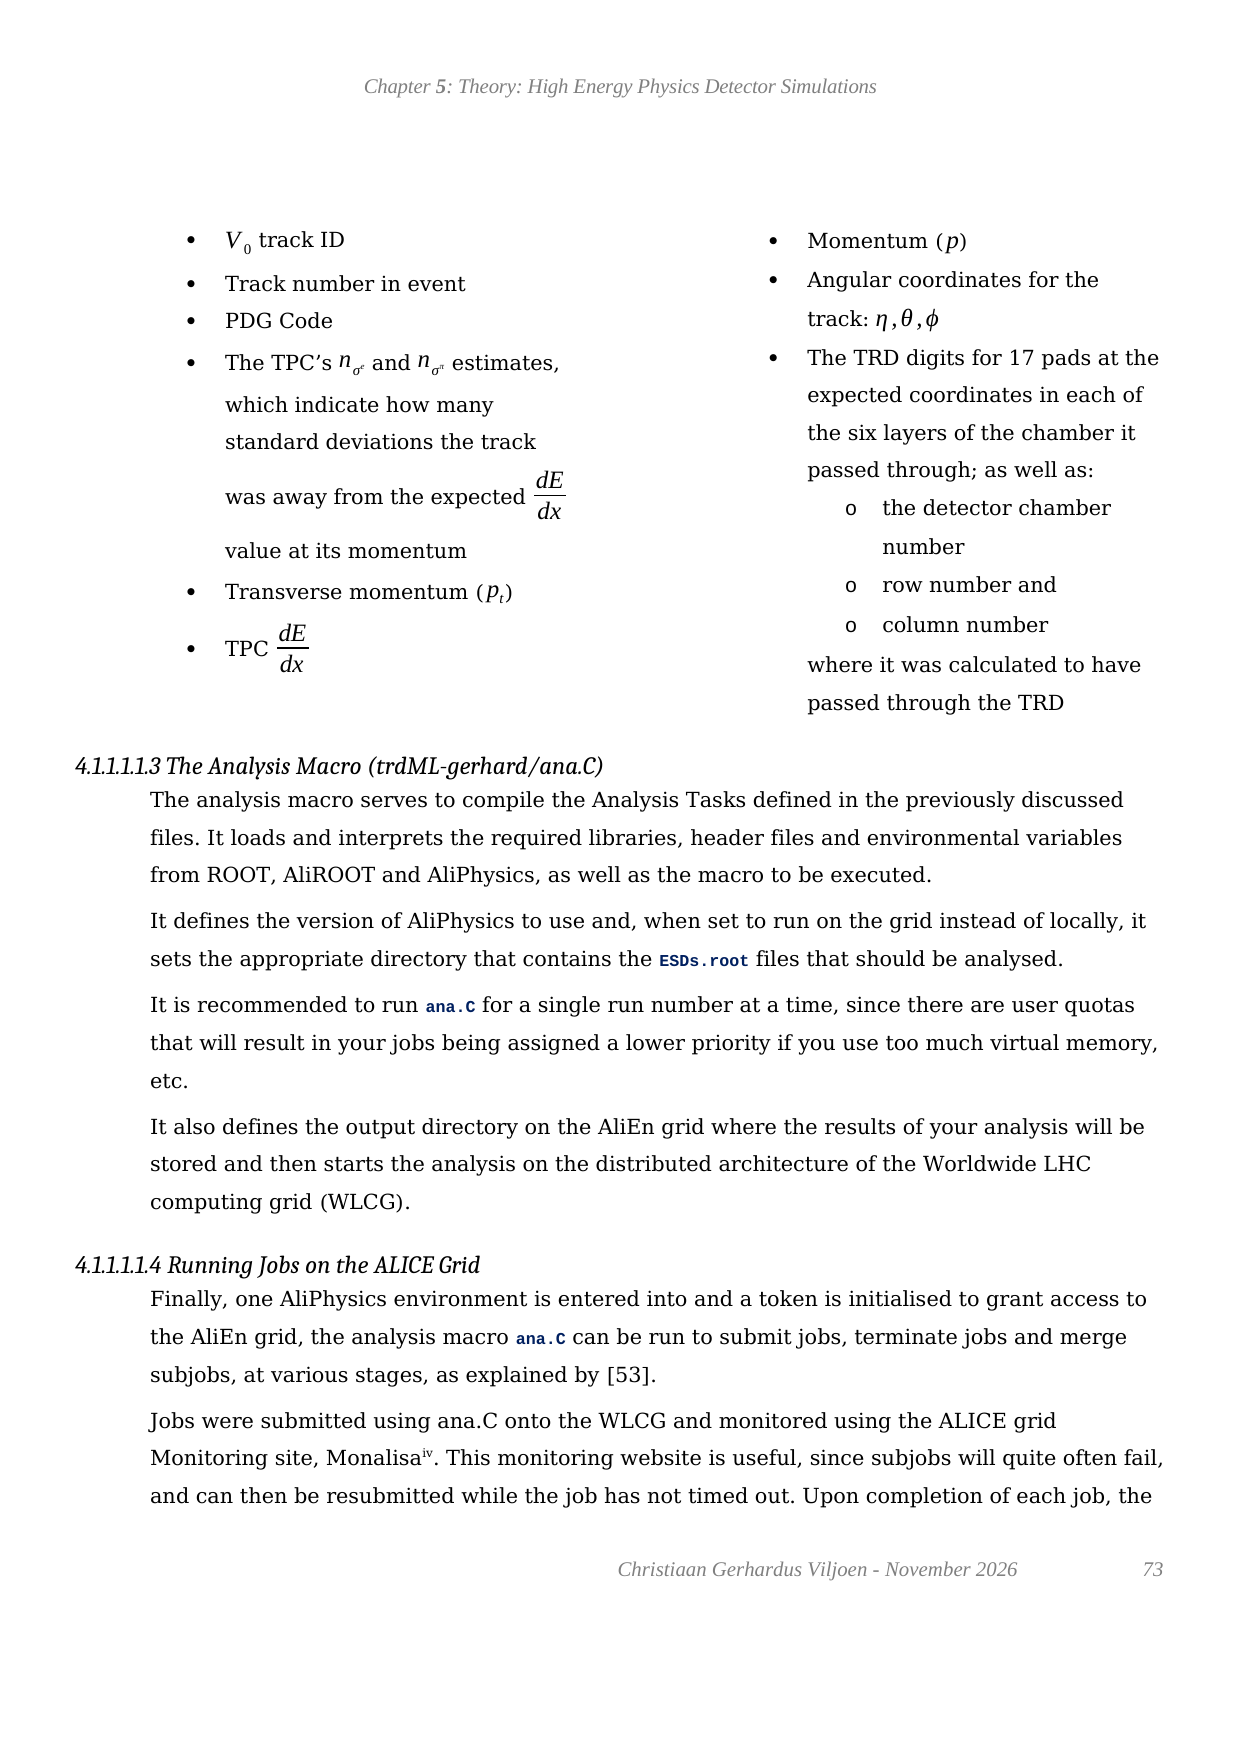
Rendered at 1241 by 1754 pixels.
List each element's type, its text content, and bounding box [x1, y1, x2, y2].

text It is recommended to run ana.C for a single run number at a time, since there are user quotas that will result in your jobs being assigned a lower priority if you use too much virtual memory, etc. [150, 992, 1165, 1093]
list Angular coordinates for the track: [769, 267, 1165, 332]
list where it was calculated to have passed through the TRD [807, 652, 1165, 714]
subtitle Running Jobs on the ALICE Grid [75, 1251, 1165, 1280]
list TPC [187, 619, 583, 678]
list column number [844, 612, 1165, 638]
list track ID [187, 227, 583, 258]
text Finally, one AliPhysics environment is entered into and a token is initialised to grant access to the AliEn grid, the analysis macro ana.C can be run to submit jobs, terminate jobs and merge subjobs, at various stages, as explained by . [150, 1286, 1165, 1387]
list the detector chamber number [844, 494, 1165, 559]
list row number and [844, 571, 1165, 598]
list PDG Code [187, 308, 583, 333]
text It also defines the output directory on the AliEn grid where the results of your analysis will be stored and then starts the analysis on the distributed architecture of the Worldwide LHC computing grid (WLCG). [150, 1113, 1165, 1213]
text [150, 1407, 1165, 1507]
list Transverse momentum () [187, 576, 583, 607]
subtitle The Analysis Macro (trdML-gerhard/ana.C) [75, 752, 1165, 781]
list The TRD digits for 17 pads at the expected coordinates in each of the six layers of the chamber it passed through; as well as: [769, 344, 1165, 482]
text It defines the version of AliPhysics to use and, when set to run on the grid instead of locally, it sets the appropriate directory that contains the ESDs.root files that should be analysed. [150, 908, 1165, 971]
text The analysis macro serves to compile the Analysis Tasks defined in the previously discussed files. It loads and interprets the required libraries, header files and environmental variables from ROOT, AliROOT and AliPhysics, as well as the macro to be executed. [150, 787, 1165, 887]
list The TPC’s and estimates, which indicate how many standard deviations the track was away from the expected value at its momentum [187, 346, 583, 563]
list Track number in event [187, 270, 583, 296]
list Momentum () [769, 227, 1165, 254]
